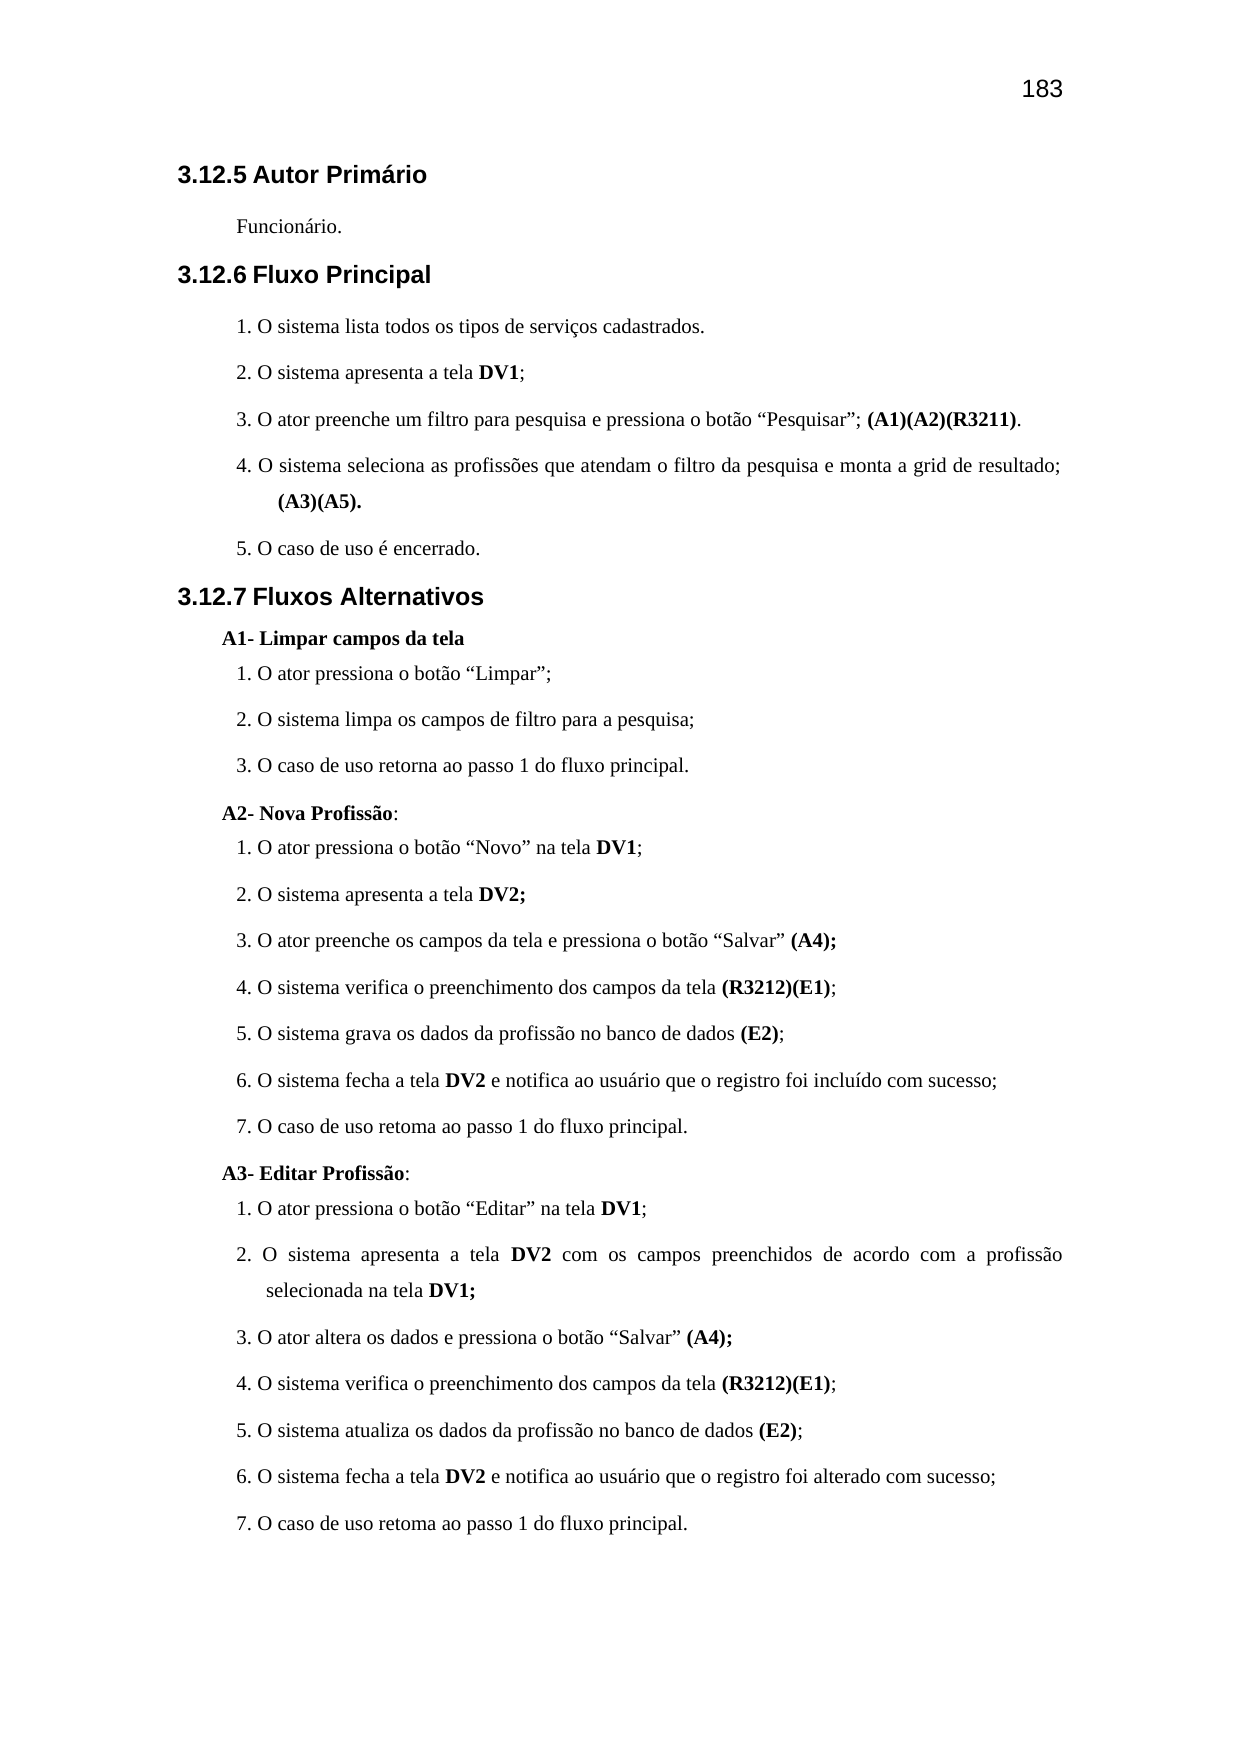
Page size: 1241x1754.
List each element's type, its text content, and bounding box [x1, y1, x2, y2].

text A2- Nova Profissão: [177, 800, 1063, 825]
text 6. O sistema fecha a tela DV2 e notifica ao usuário que o registro foi incluído com sucesso; [236, 1067, 1063, 1092]
text Fluxos Alternativos [177, 582, 1063, 611]
text 3. O caso de uso retorna ao passo 1 do fluxo principal. [236, 753, 1063, 777]
text 3. O ator altera os dados e pressiona o botão “Salvar” (A4); [236, 1325, 1063, 1349]
text 3. O ator preenche um filtro para pesquisa e pressiona o botão “Pesquisar”; (A1)(A2)(R3211). [236, 406, 1063, 431]
text 1. O ator pressiona o botão “Editar” na tela DV1; [236, 1196, 1063, 1220]
text 5. O sistema atualiza os dados da profissão no banco de dados (E2); [236, 1418, 1063, 1442]
text Autor Primário [177, 160, 1063, 189]
text 1. O sistema lista todos os tipos de serviços cadastrados. [236, 313, 1063, 338]
text 5. O caso de uso é encerrado. [236, 535, 1063, 559]
text 4. O sistema verifica o preenchimento dos campos da tela (R3212)(E1); [236, 1371, 1063, 1395]
text 5. O sistema grava os dados da profissão no banco de dados (E2); [236, 1021, 1063, 1045]
text A1- Limpar campos da tela [177, 625, 1063, 650]
text Fluxo Principal [177, 260, 1063, 289]
text 6. O sistema fecha a tela DV2 e notifica ao usuário que o registro foi alterado com sucesso; [236, 1464, 1063, 1488]
text 7. O caso de uso retoma ao passo 1 do fluxo principal. [236, 1114, 1063, 1138]
text Funcionário. [236, 213, 1063, 238]
text 2. O sistema apresenta a tela DV2 com os campos preenchidos de acordo com a profissão selecionada na tela DV1; [236, 1242, 1063, 1302]
text 4. O sistema verifica o preenchimento dos campos da tela (R3212)(E1); [236, 974, 1063, 999]
text 1. O ator pressiona o botão “Limpar”; [236, 660, 1063, 684]
text 1. O ator pressiona o botão “Novo” na tela DV1; [236, 835, 1063, 859]
text A3- Editar Profissão: [177, 1160, 1063, 1185]
text 4. O sistema seleciona as profissões que atendam o filtro da pesquisa e monta a grid de resultado; (A3)(A5). [236, 453, 1063, 513]
text 2. O sistema apresenta a tela DV1; [236, 360, 1063, 384]
text 2. O sistema limpa os campos de filtro para a pesquisa; [236, 707, 1063, 731]
text 7. O caso de uso retoma ao passo 1 do fluxo principal. [236, 1511, 1063, 1535]
text 3. O ator preenche os campos da tela e pressiona o botão “Salvar” (A4); [236, 928, 1063, 952]
text 2. O sistema apresenta a tela DV2; [236, 882, 1063, 906]
